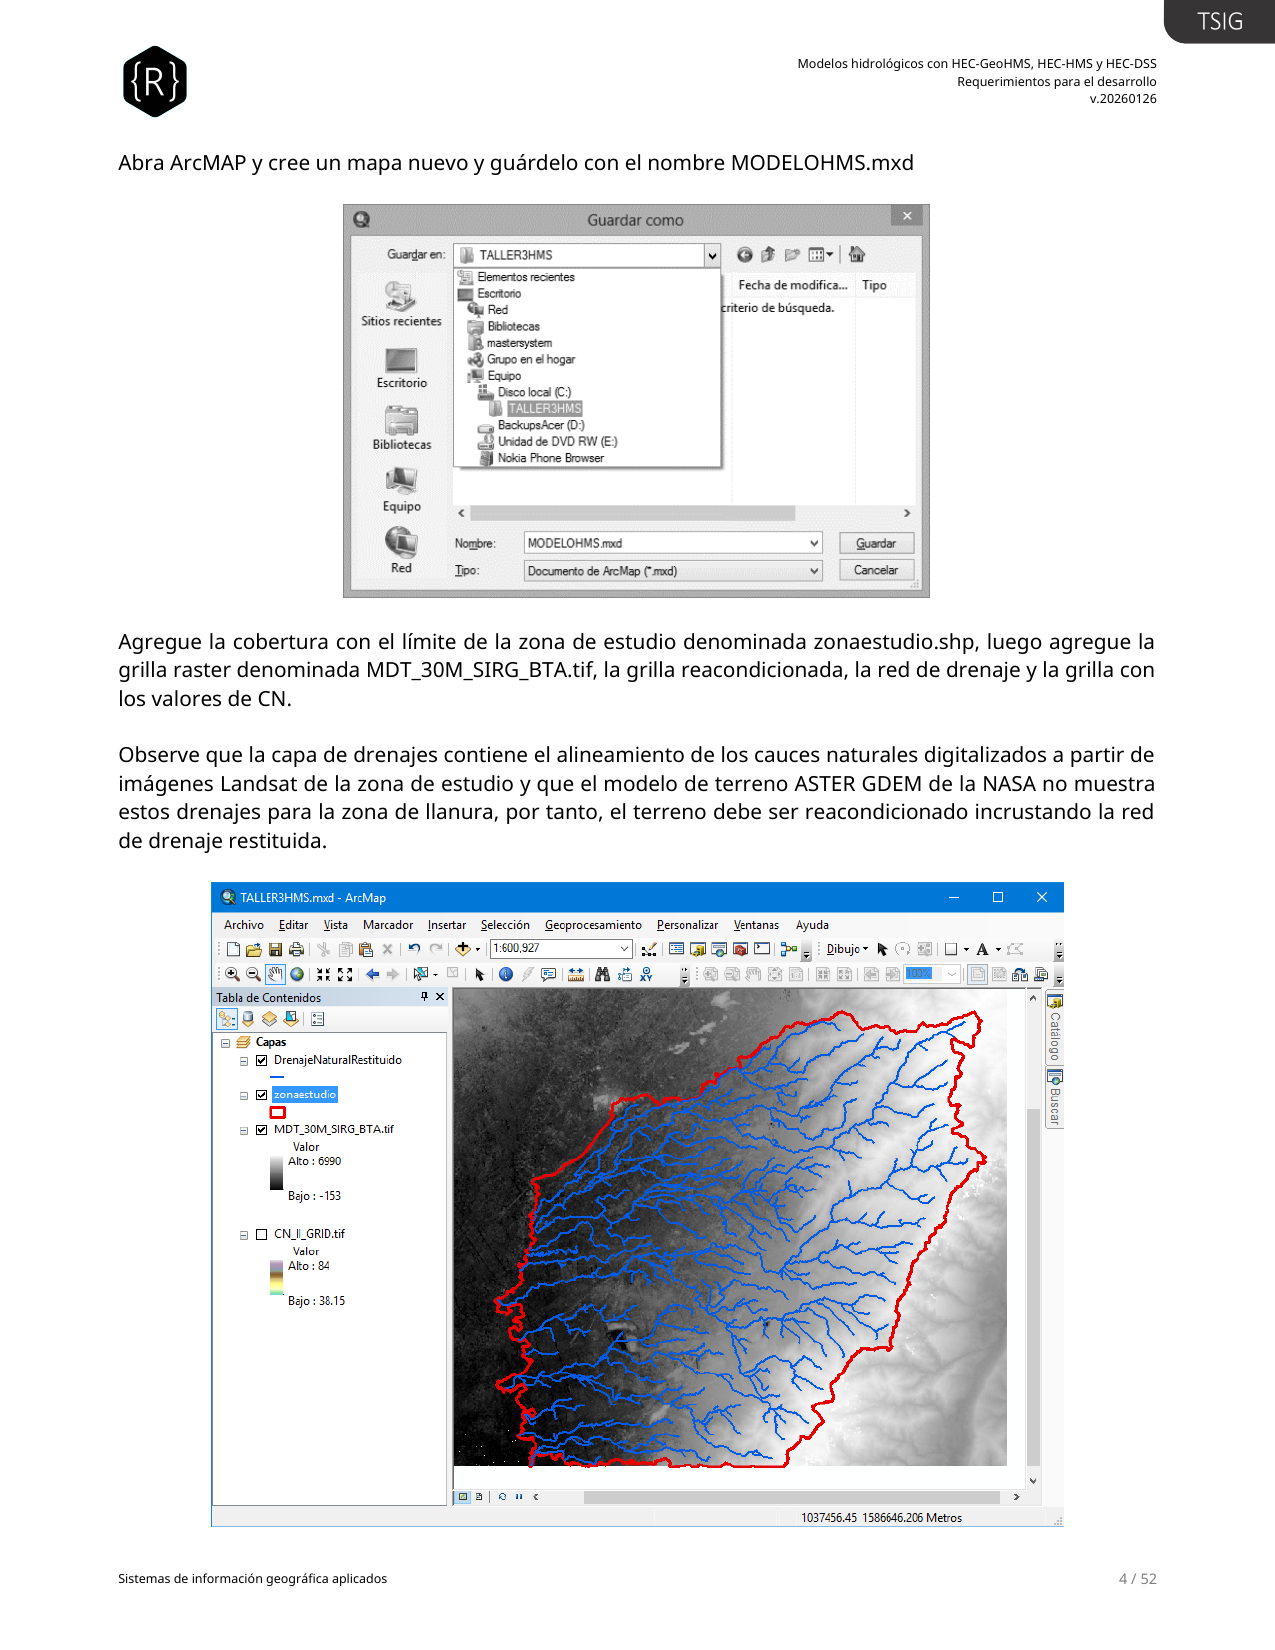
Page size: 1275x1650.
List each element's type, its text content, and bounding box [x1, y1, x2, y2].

picture [118, 44, 192, 119]
picture [343, 204, 930, 598]
text Observe que la capa de drenajes contiene el alineamiento de los cauces naturales digitalizados a partir de imágenes Landsat de la zona de estudio y que el modelo de terreno ASTER GDEM de la NASA no muestra estos drenajes para la zona de llanura, por tanto, el terreno debe ser reacondicionado incrustando la red de drenaje restituida. [118, 741, 1157, 854]
picture [1163, 0, 1275, 44]
picture [211, 882, 1064, 1527]
text Abra ArcMAP y cree un mapa nuevo y guárdelo con el nombre MODELOHMS.mxd [118, 148, 1157, 176]
text Agregue la cobertura con el límite de la zona de estudio denominada zonaestudio.shp, luego agregue la grilla raster denominada MDT_30M_SIRG_BTA.tif, la grilla reacondicionada, la red de drenaje y la grilla con los valores de CN. [118, 627, 1157, 712]
